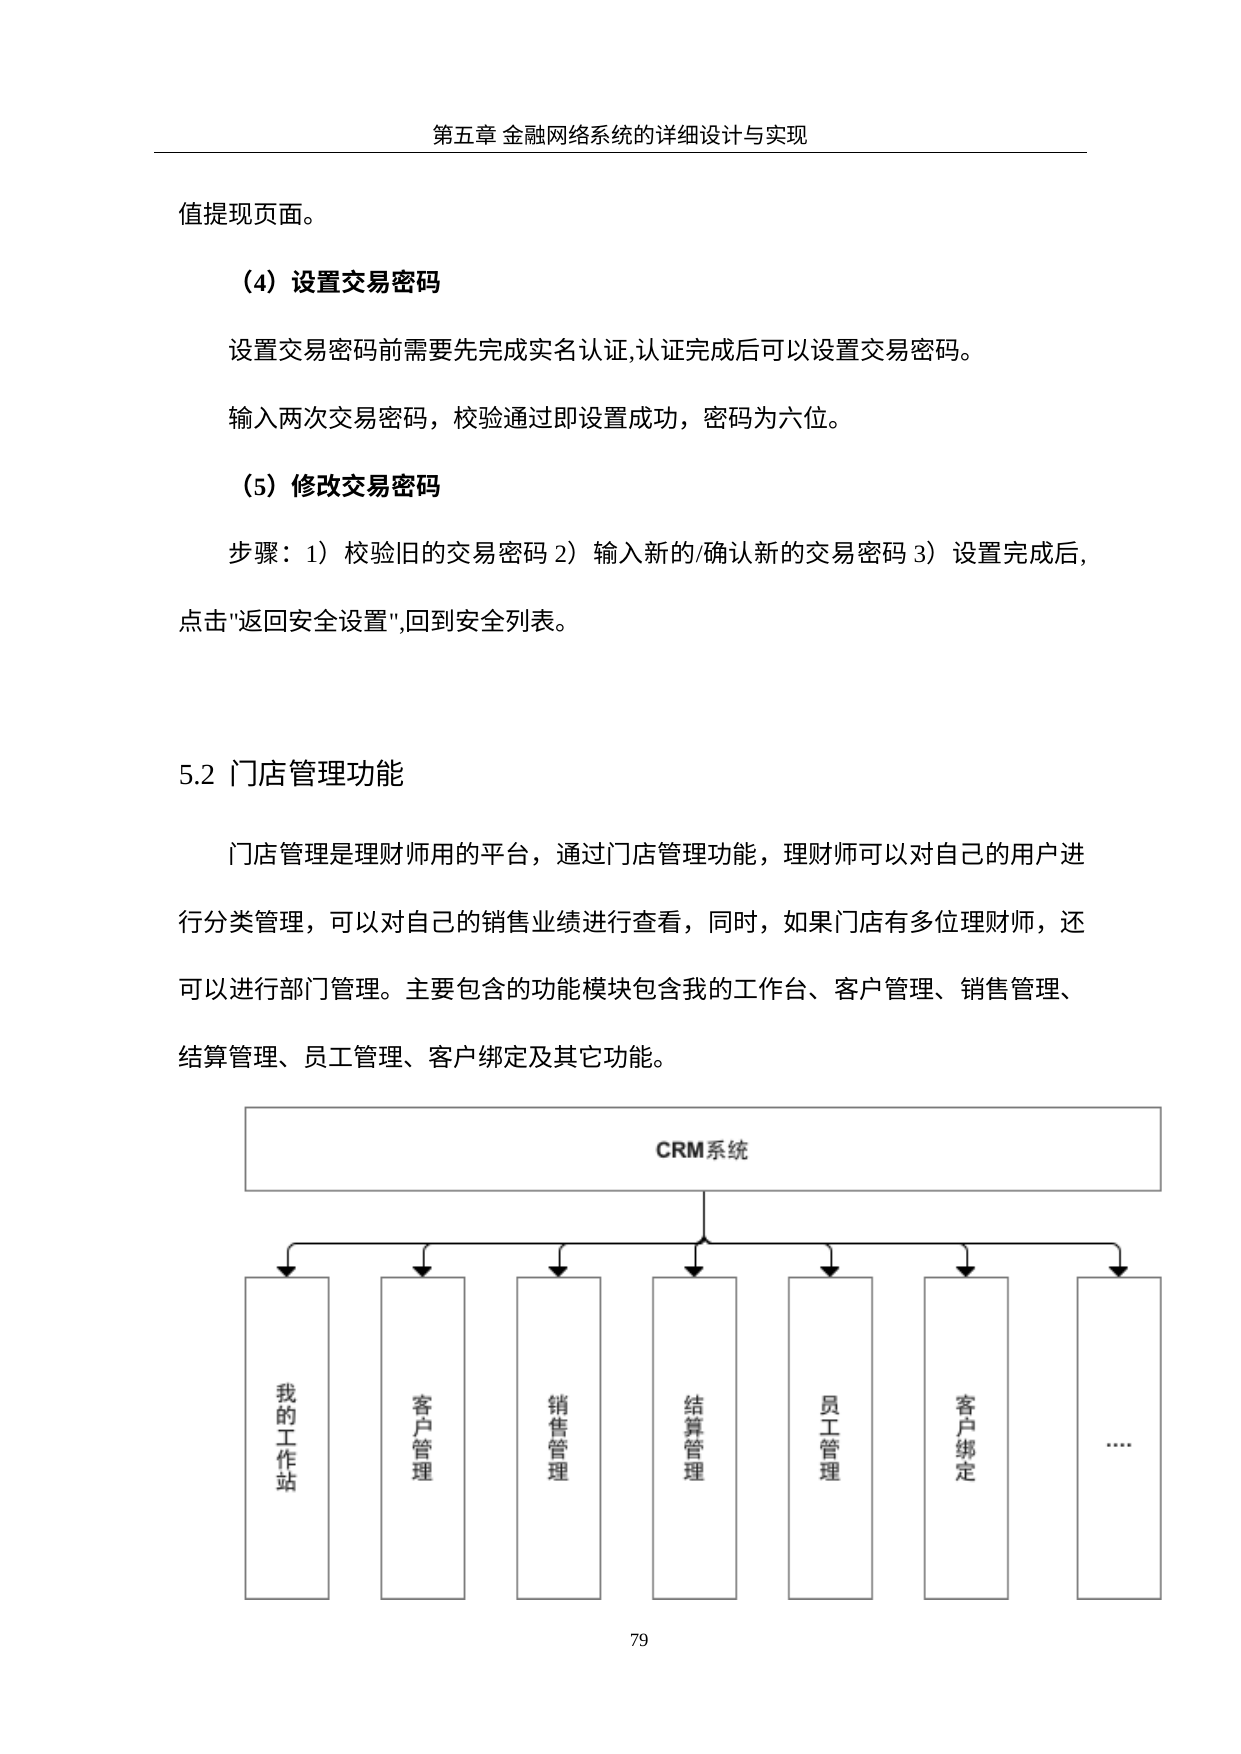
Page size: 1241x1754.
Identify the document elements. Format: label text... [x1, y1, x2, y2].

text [178, 178, 1087, 246]
subtitle 5.2 门店管理功能 [178, 738, 1087, 806]
text 设置交易密码前需要先完成实名认证,认证完成后可以设置交易密码。 [178, 314, 1087, 382]
text 门店管理是理财师用的平台，通过门店管理功能，理财师可以对自己的用户进行分类管理，可以对自己的销售业绩进行查看，同时，如果门店有多位理财师，还可以进行部门管理。主要包含的功能模块包含我的工作台、客户管理、销售管理、结算管理、员工管理、客户绑定及其它功能。 [178, 818, 1087, 1090]
picture [228, 1090, 1162, 1600]
text （4）设置交易密码 [178, 246, 1087, 314]
text 输入两次交易密码，校验通过即设置成功，密码为六位。 [178, 382, 1087, 450]
text 步骤：1）校验旧的交易密码2）输入新的/确认新的交易密码3）设置完成后,点击"返回安全设置",回到安全列表。 [178, 518, 1087, 654]
text （5）修改交易密码 [178, 450, 1087, 518]
